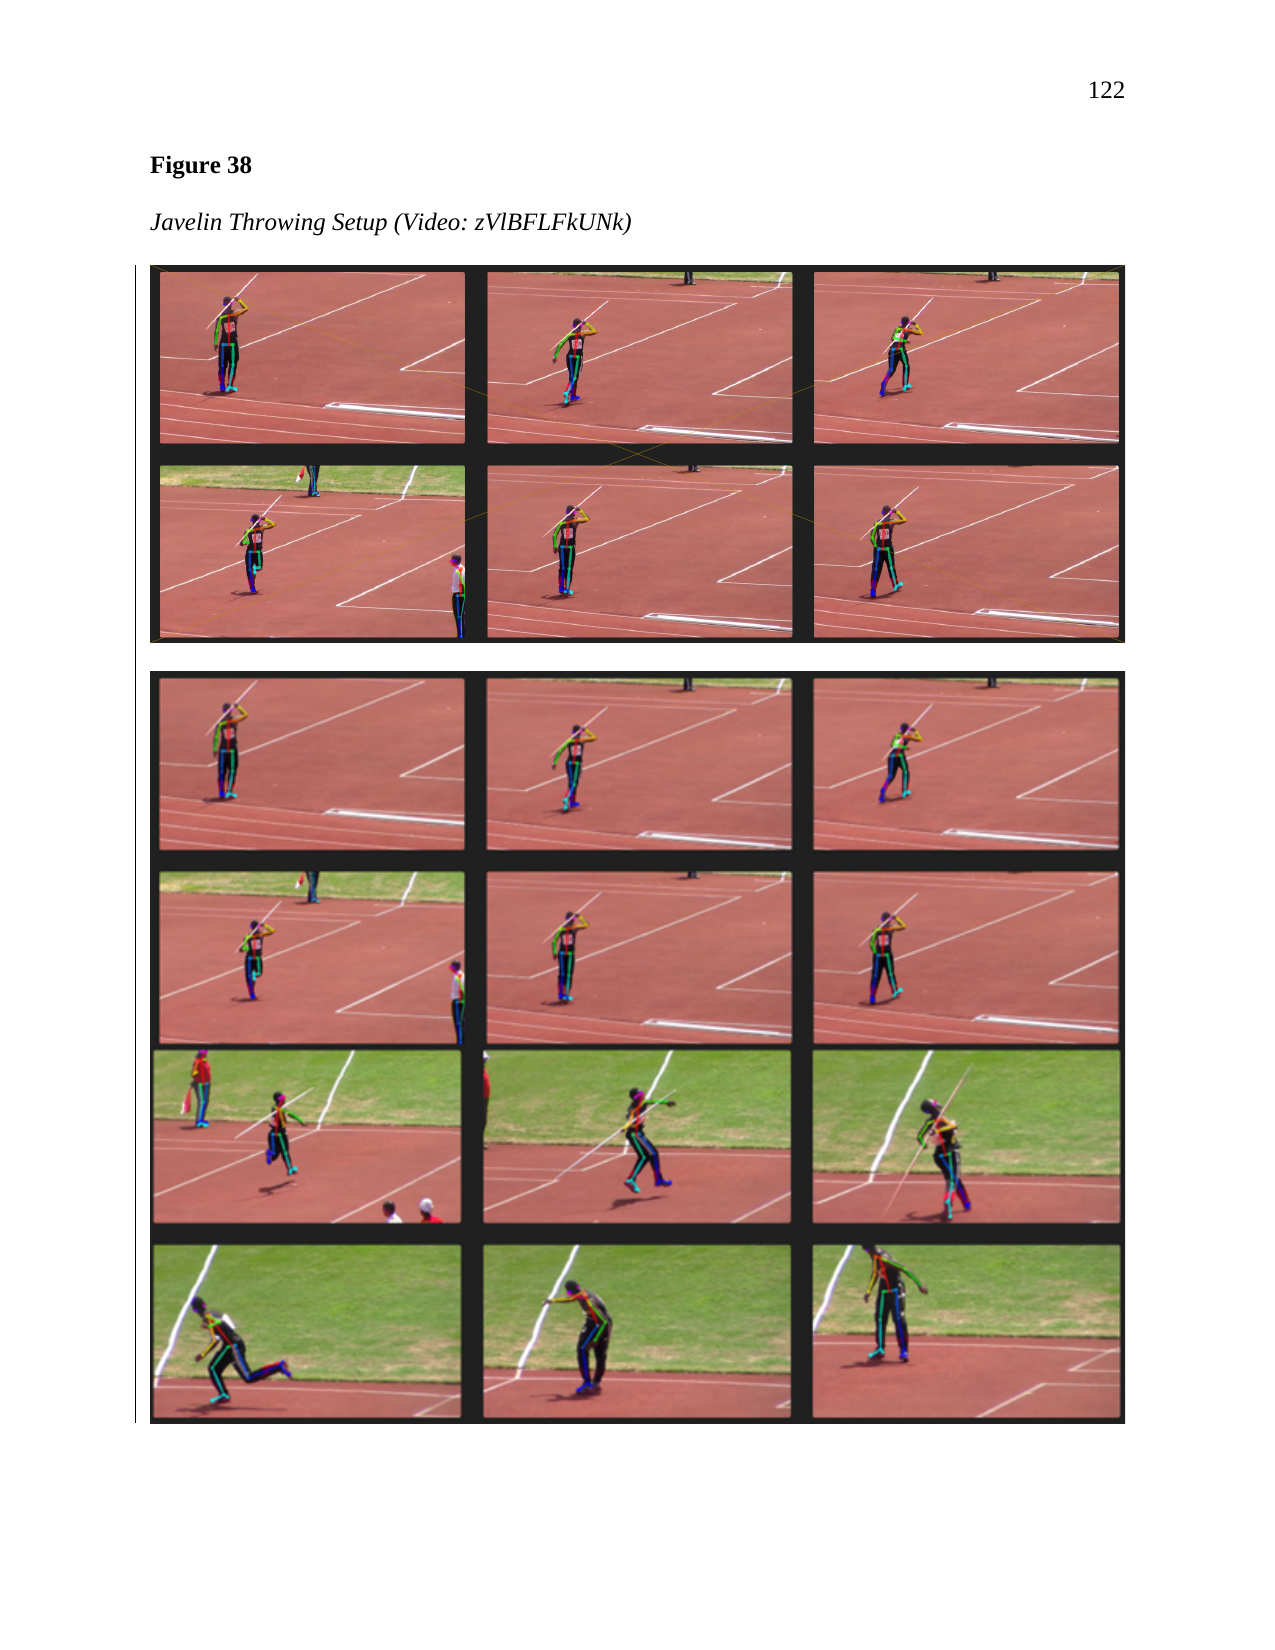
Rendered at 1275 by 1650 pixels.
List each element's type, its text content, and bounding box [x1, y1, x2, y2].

picture [150, 671, 1125, 1424]
picture [641, 266, 1125, 642]
picture [153, 265, 1122, 453]
text Figure 38 Javelin Throwing Setup (Video: zVlBFLFkUNk) [150, 150, 1125, 236]
picture [153, 455, 1122, 643]
picture [150, 266, 634, 642]
